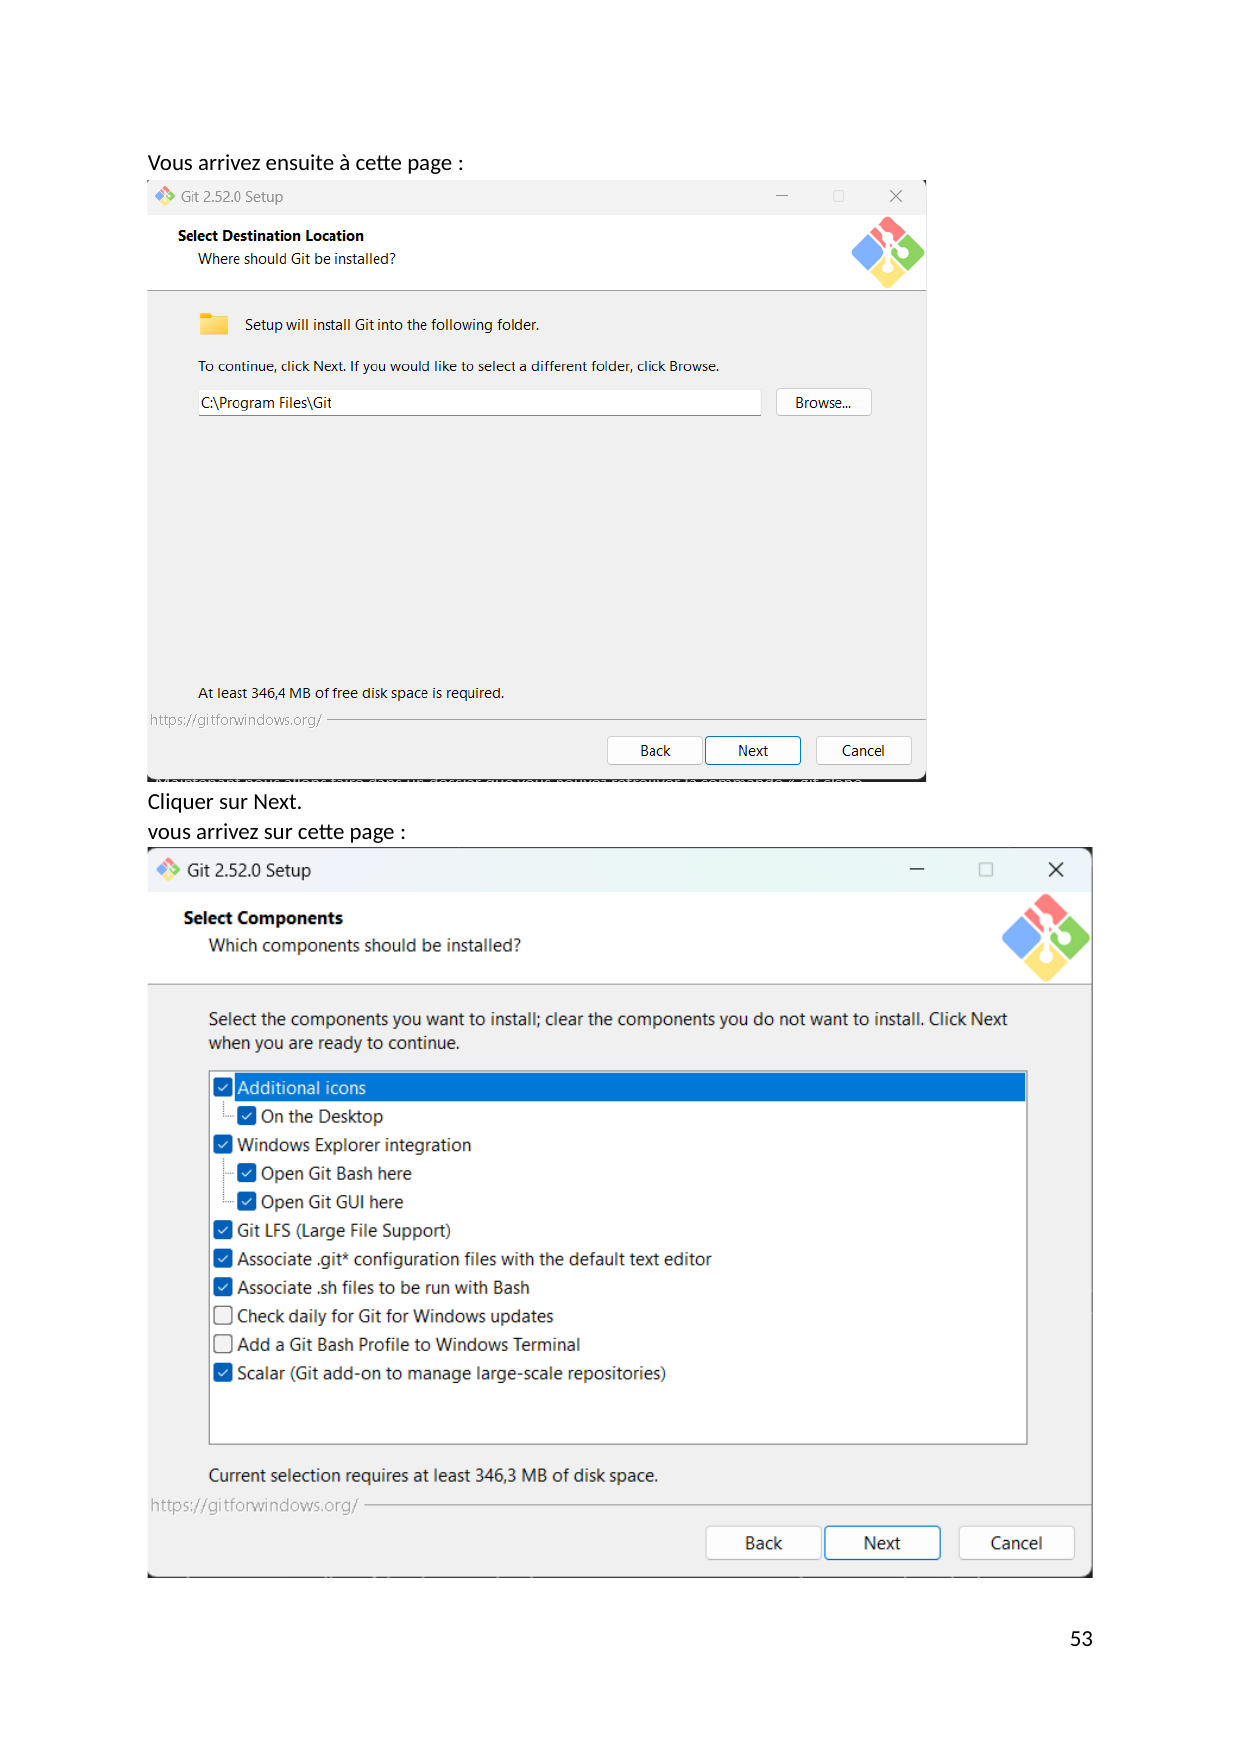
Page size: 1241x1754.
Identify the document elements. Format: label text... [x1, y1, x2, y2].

text Vous arrivez ensuite à cette page : [148, 148, 1093, 206]
picture [147, 847, 1093, 1578]
picture [147, 180, 927, 782]
text Cliquer sur Next. vous arrivez sur cette page : [148, 787, 1093, 847]
